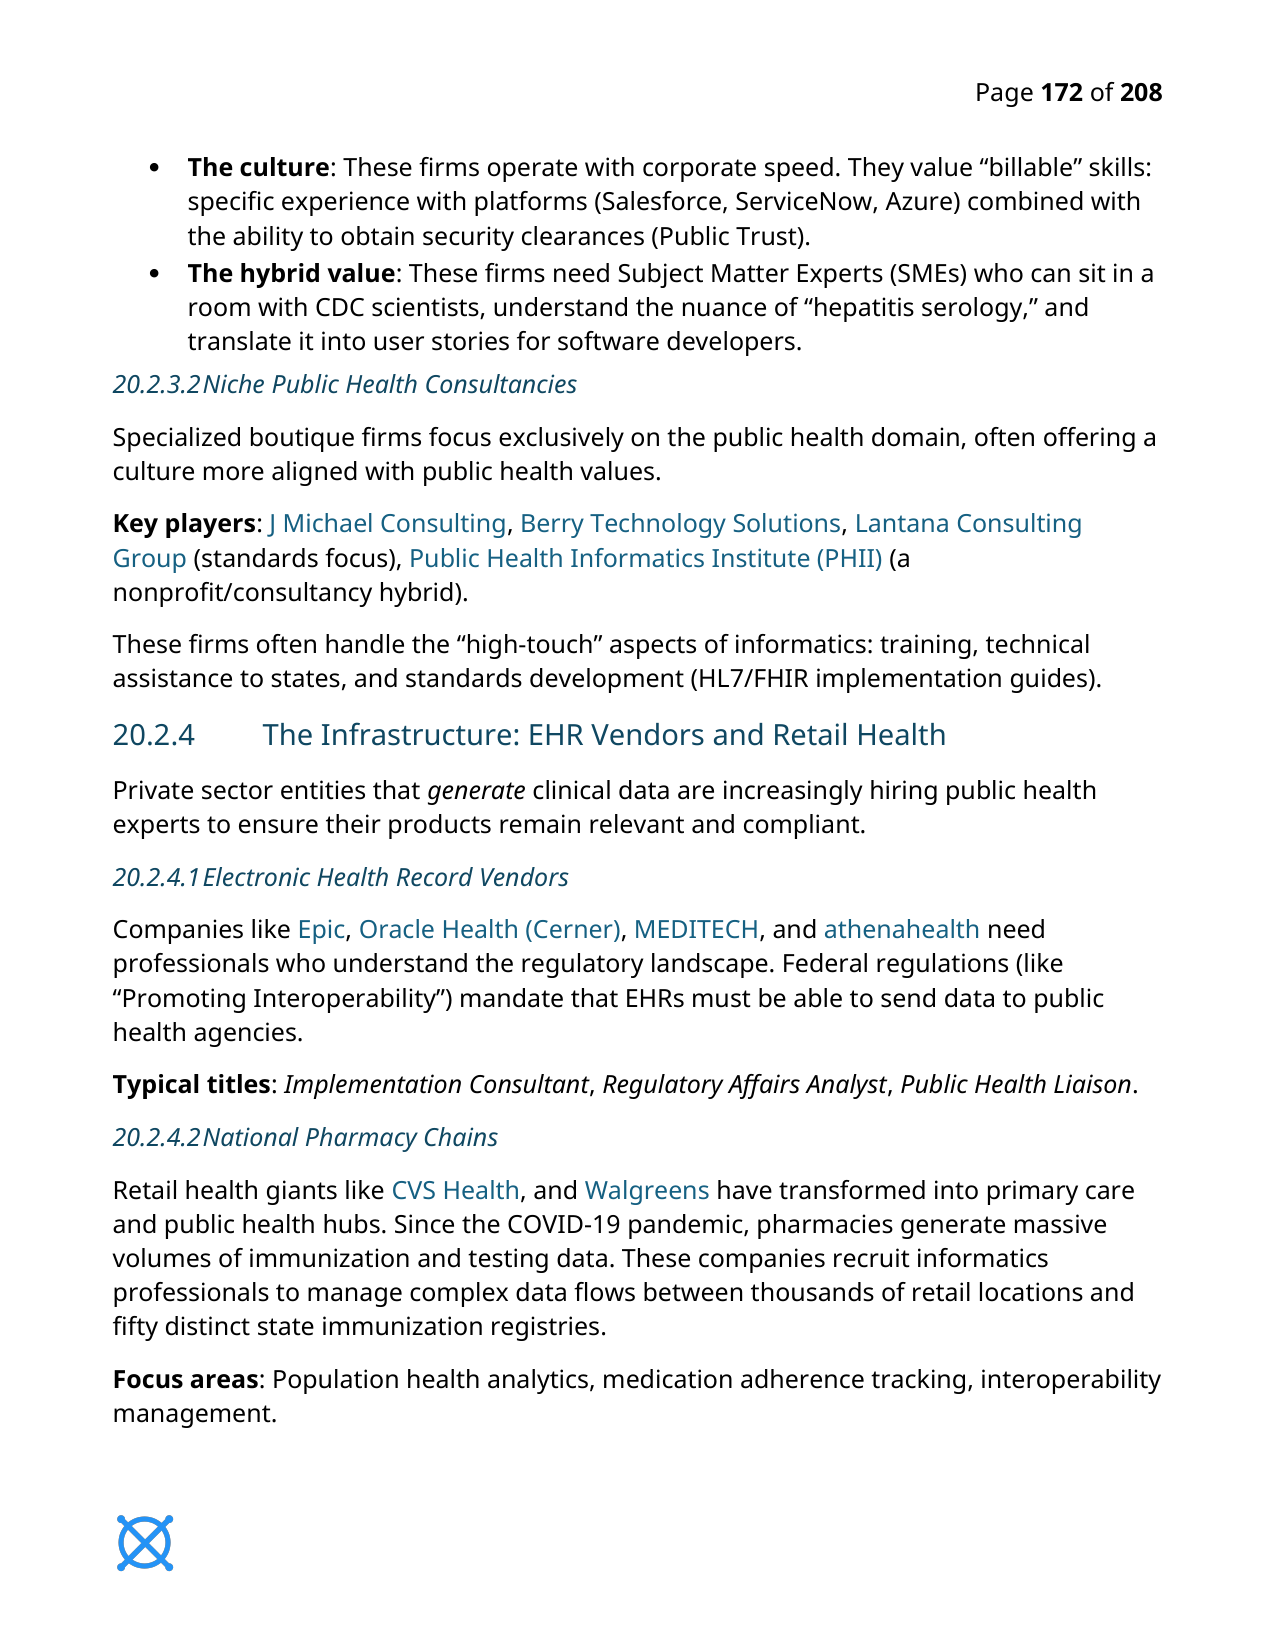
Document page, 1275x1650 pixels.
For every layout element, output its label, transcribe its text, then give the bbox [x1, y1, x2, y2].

subtitle Electronic Health Record Vendors [112, 859, 1162, 893]
text Companies like Epic, Oracle Health (Cerner), MEDITECH, and athenahealth need professionals who understand the regulatory landscape. Federal regulations (like “Promoting Interoperability”) mandate that EHRs must be able to send data to public health agencies. [112, 912, 1162, 1048]
text Specialized boutique firms focus exclusively on the public health domain, often offering a culture more aligned with public health values. [112, 419, 1162, 487]
text Retail health giants like CVS Health, and Walgreens have transformed into primary care and public health hubs. Since the COVID-19 pandemic, pharmacies generate massive volumes of immunization and testing data. These companies recruit informatics professionals to manage complex data flows between thousands of retail locations and fifty distinct state immunization registries. [112, 1173, 1162, 1343]
text Typical titles: Implementation Consultant, Regulatory Affairs Analyst, Public Health Liaison. [112, 1067, 1162, 1101]
subtitle Niche Public Health Consultancies [112, 366, 1162, 401]
text Private sector entities that generate clinical data are increasingly hiring public health experts to ensure their products remain relevant and compliant. [112, 772, 1162, 841]
subtitle The Infrastructure: EHR Vendors and Retail Health [112, 714, 1162, 754]
list The culture: These firms operate with corporate speed. They value “billable” skills: specific experience with platforms (Salesforce, ServiceNow, Azure) combined with the ability to obtain security clearances (Public Trust). [150, 150, 1162, 252]
text Focus areas: Population health analytics, medication adherence tracking, interoperability management. [112, 1362, 1162, 1430]
picture [112, 1511, 177, 1575]
text These firms often handle the “high-touch” aspects of informatics: training, technical assistance to states, and standards development (HL7/FHIR implementation guides). [112, 627, 1162, 695]
subtitle National Pharmacy Chains [112, 1120, 1162, 1154]
text Key players: J Michael Consulting, Berry Technology Solutions, Lantana Consulting Group (standards focus), Public Health Informatics Institute (PHII) (a nonprofit/consultancy hybrid). [112, 506, 1162, 608]
list The hybrid value: These firms need Subject Matter Experts (SMEs) who can sit in a room with CDC scientists, understand the nuance of “hepatitis serology,” and translate it into user stories for software developers. [150, 256, 1162, 358]
